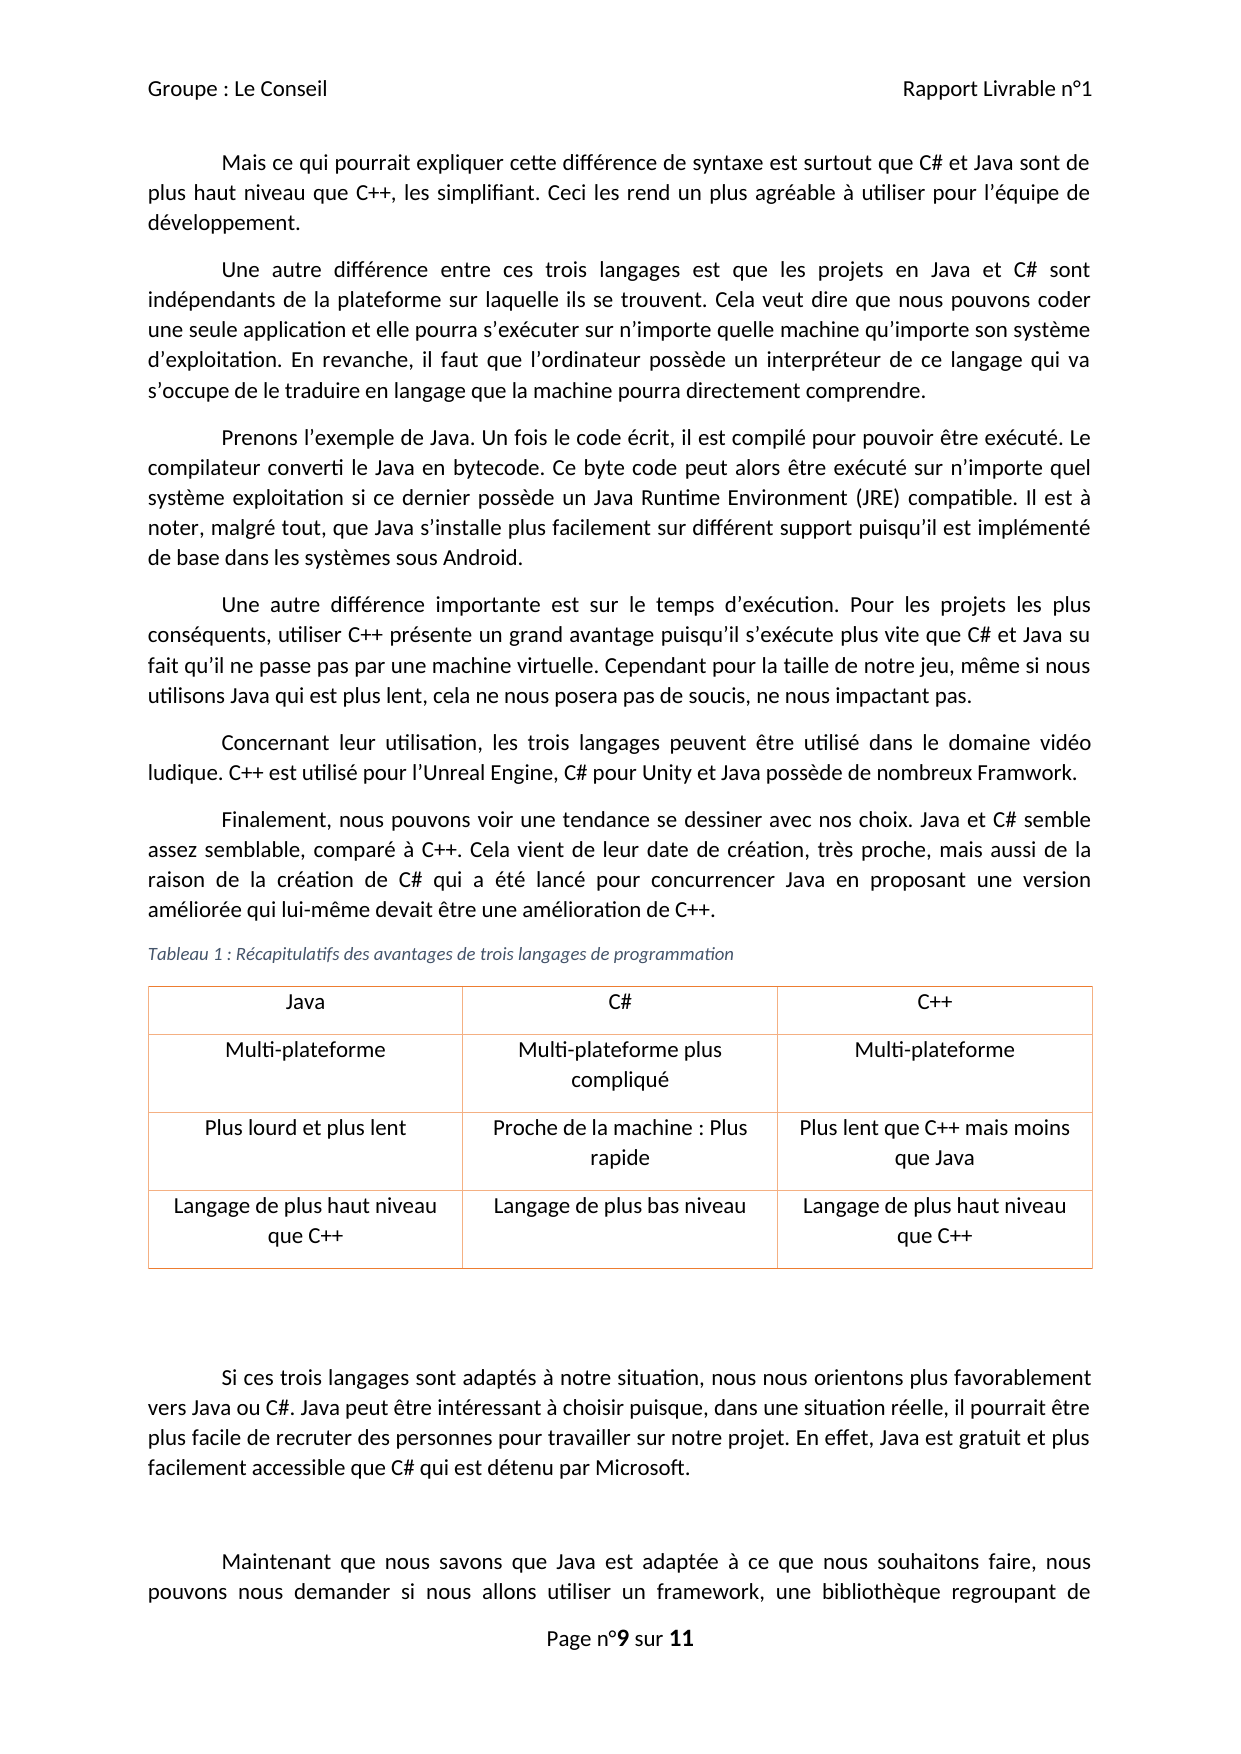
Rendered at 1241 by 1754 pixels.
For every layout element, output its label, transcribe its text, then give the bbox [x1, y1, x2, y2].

table_header C++ [778, 987, 1092, 1034]
table_cell Multi-plateforme [149, 1035, 462, 1112]
table_cell Plus lent que C++ mais moins que Java [778, 1113, 1092, 1190]
text Tableau 1 : Récapitulatifs des avantages de trois langages de programmation [148, 942, 1093, 965]
table_cell Langage de plus haut niveau que C++ [778, 1191, 1092, 1268]
text Une autre différence importante est sur le temps d’exécution. Pour les projets les plus conséquents, utiliser C++ présente un grand avantage puisqu’il s’exécute plus vite que C# et Java su fait qu’il ne passe pas par une machine virtuelle. Cependant pour la taille de notre jeu, même si nous utilisons Java qui est plus lent, cela ne nous posera pas de soucis, ne nous impactant pas. [148, 590, 1093, 709]
text Si ces trois langages sont adaptés à notre situation, nous nous orientons plus favorablement vers Java ou C#. Java peut être intéressant à choisir puisque, dans une situation réelle, il pourrait être plus facile de recruter des personnes pour travailler sur notre projet. En effet, Java est gratuit et plus facilement accessible que C# qui est détenu par Microsoft. [148, 1363, 1093, 1481]
text Mais ce qui pourrait expliquer cette différence de syntaxe est surtout que C# et Java sont de plus haut niveau que C++, les simplifiant. Ceci les rend un plus agréable à utiliser pour l’équipe de développement. [148, 148, 1093, 236]
text Concernant leur utilisation, les trois langages peuvent être utilisé dans le domaine vidéo ludique. C++ est utilisé pour l’Unreal Engine, C# pour Unity et Java possède de nombreux Framwork. [148, 728, 1093, 786]
text Finalement, nous pouvons voir une tendance se dessiner avec nos choix. Java et C# semble assez semblable, comparé à C++. Cela vient de leur date de création, très proche, mais aussi de la raison de la création de C# qui a été lancé pour concurrencer Java en proposant une version améliorée qui lui-même devait être une amélioration de C++. [148, 805, 1093, 923]
text Une autre différence entre ces trois langages est que les projets en Java et C# sont indépendants de la plateforme sur laquelle ils se trouvent. Cela veut dire que nous pouvons coder une seule application et elle pourra s’exécuter sur n’importe quelle machine qu’importe son système d’exploitation. En revanche, il faut que l’ordinateur possède un interpréteur de ce langage qui va s’occupe de le traduire en langage que la machine pourra directement comprendre. [148, 255, 1093, 404]
table_header Java [149, 987, 462, 1034]
table_cell Langage de plus bas niveau [463, 1191, 777, 1268]
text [148, 1547, 1093, 1605]
table_header C# [463, 987, 777, 1034]
table_cell Proche de la machine : Plus rapide [463, 1113, 777, 1190]
table_cell Multi-plateforme [778, 1035, 1092, 1112]
table_cell Plus lourd et plus lent [149, 1113, 462, 1190]
text Prenons l’exemple de Java. Un fois le code écrit, il est compilé pour pouvoir être exécuté. Le compilateur converti le Java en bytecode. Ce byte code peut alors être exécuté sur n’importe quel système exploitation si ce dernier possède un Java Runtime Environment (JRE) compatible. Il est à noter, malgré tout, que Java s’installe plus facilement sur différent support puisqu’il est implémenté de base dans les systèmes sous Android. [148, 423, 1093, 571]
table_cell Langage de plus haut niveau que C++ [149, 1191, 462, 1268]
table_cell Multi-plateforme plus compliqué [463, 1035, 777, 1112]
